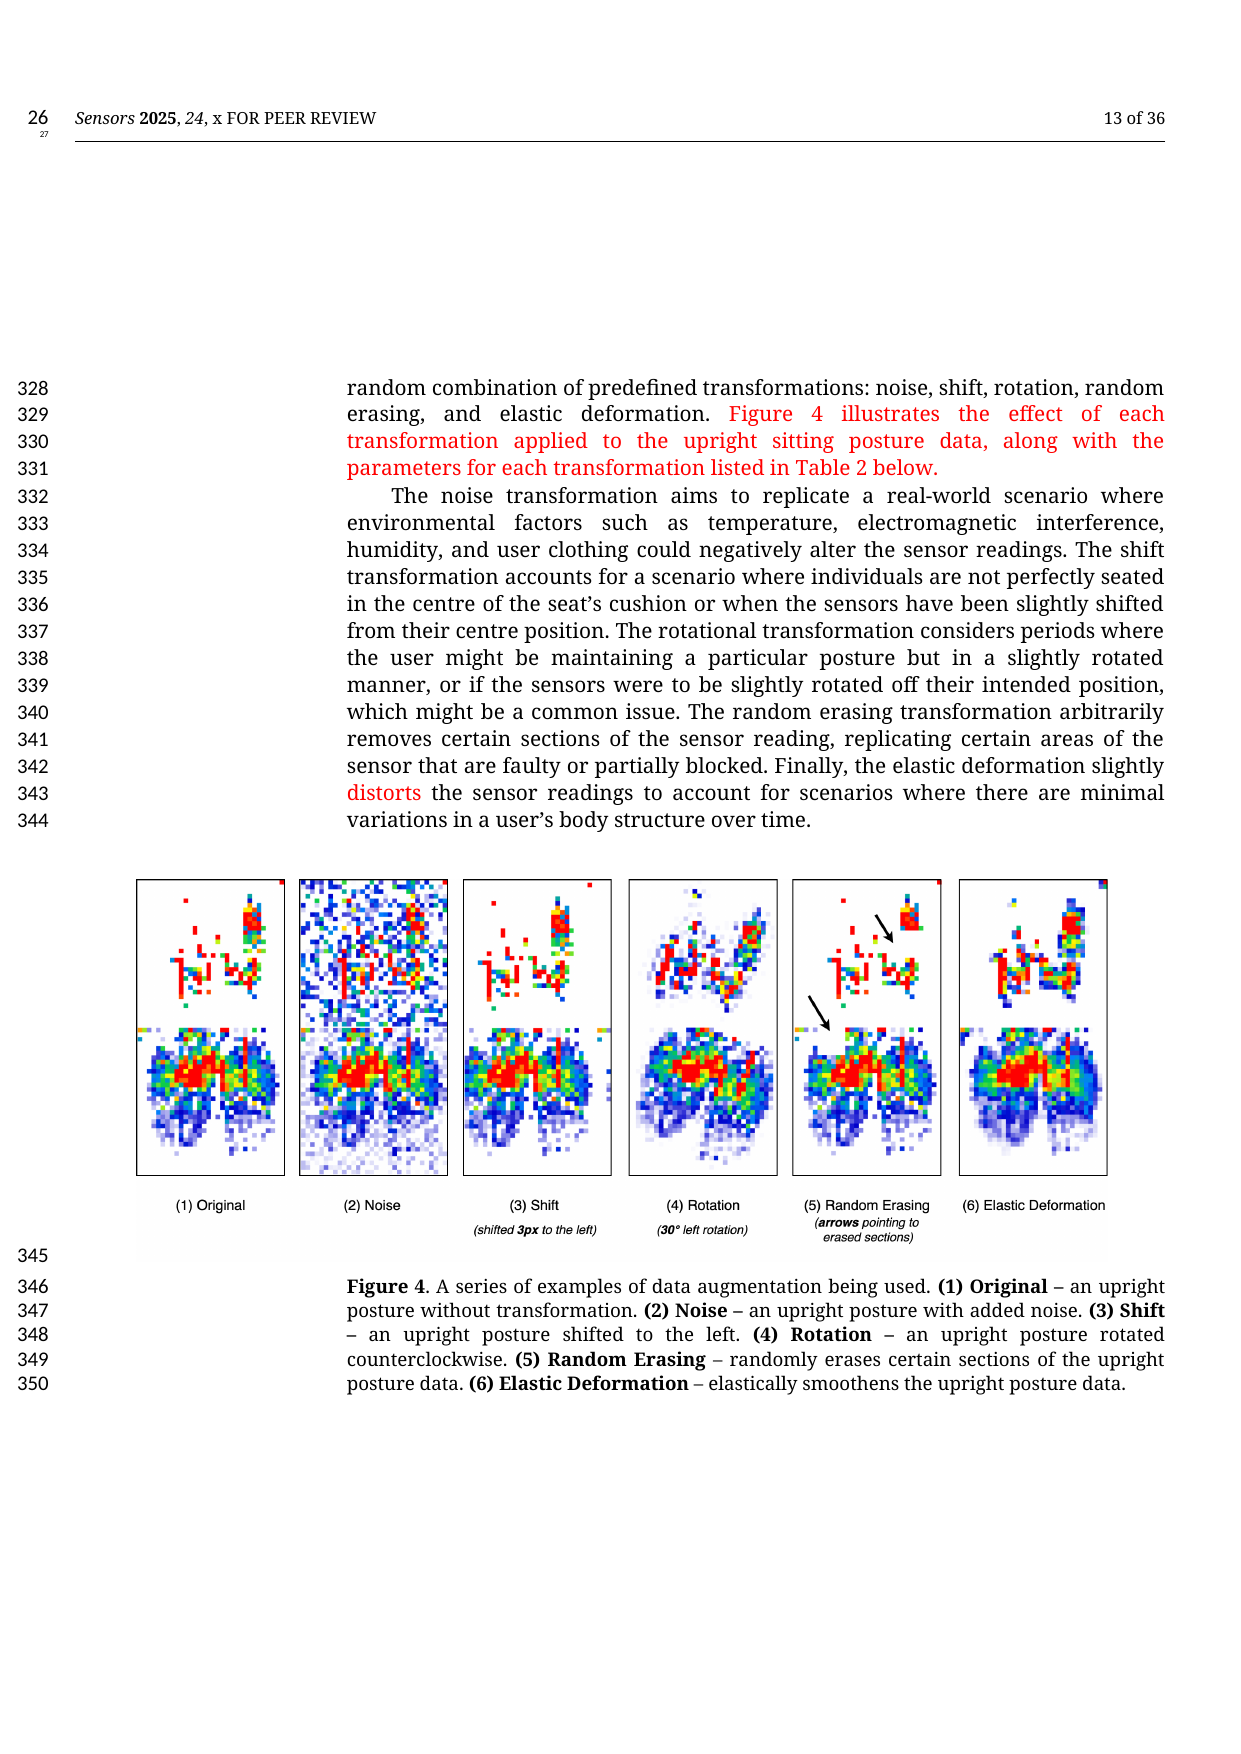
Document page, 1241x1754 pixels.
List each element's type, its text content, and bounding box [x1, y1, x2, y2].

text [347, 374, 1165, 482]
picture [136, 879, 1108, 1262]
text The noise transformation aims to replicate a real-world scenario where environmental factors such as temperature, electromagnetic interference, humidity, and user clothing could negatively alter the sensor readings. The shift transformation accounts for a scenario where individuals are not perfectly seated in the centre of the seat’s cushion or when the sensors have been slightly shifted from their centre position. The rotational transformation considers periods where the user might be maintaining a particular posture but in a slightly rotated manner, or if the sensors were to be slightly rotated off their intended position, which might be a common issue. The random erasing transformation arbitrarily removes certain sections of the sensor reading, replicating certain areas of the sensor that are faulty or partially blocked. Finally, the elastic deformation slightly distorts the sensor readings to account for scenarios where there are minimal variations in a user’s body structure over time. [347, 482, 1165, 834]
text Figure 4. A series of examples of data augmentation being used. (1) Original – an upright posture without transformation. (2) Noise – an upright posture with added noise. (3) Shift – an upright posture shifted to the left. (4) Rotation – an upright posture rotated counterclockwise. (5) Random Erasing – randomly erases certain sections of the upright posture data. (6) Elastic Deformation – elastically smoothens the upright posture data. [347, 1274, 1165, 1396]
